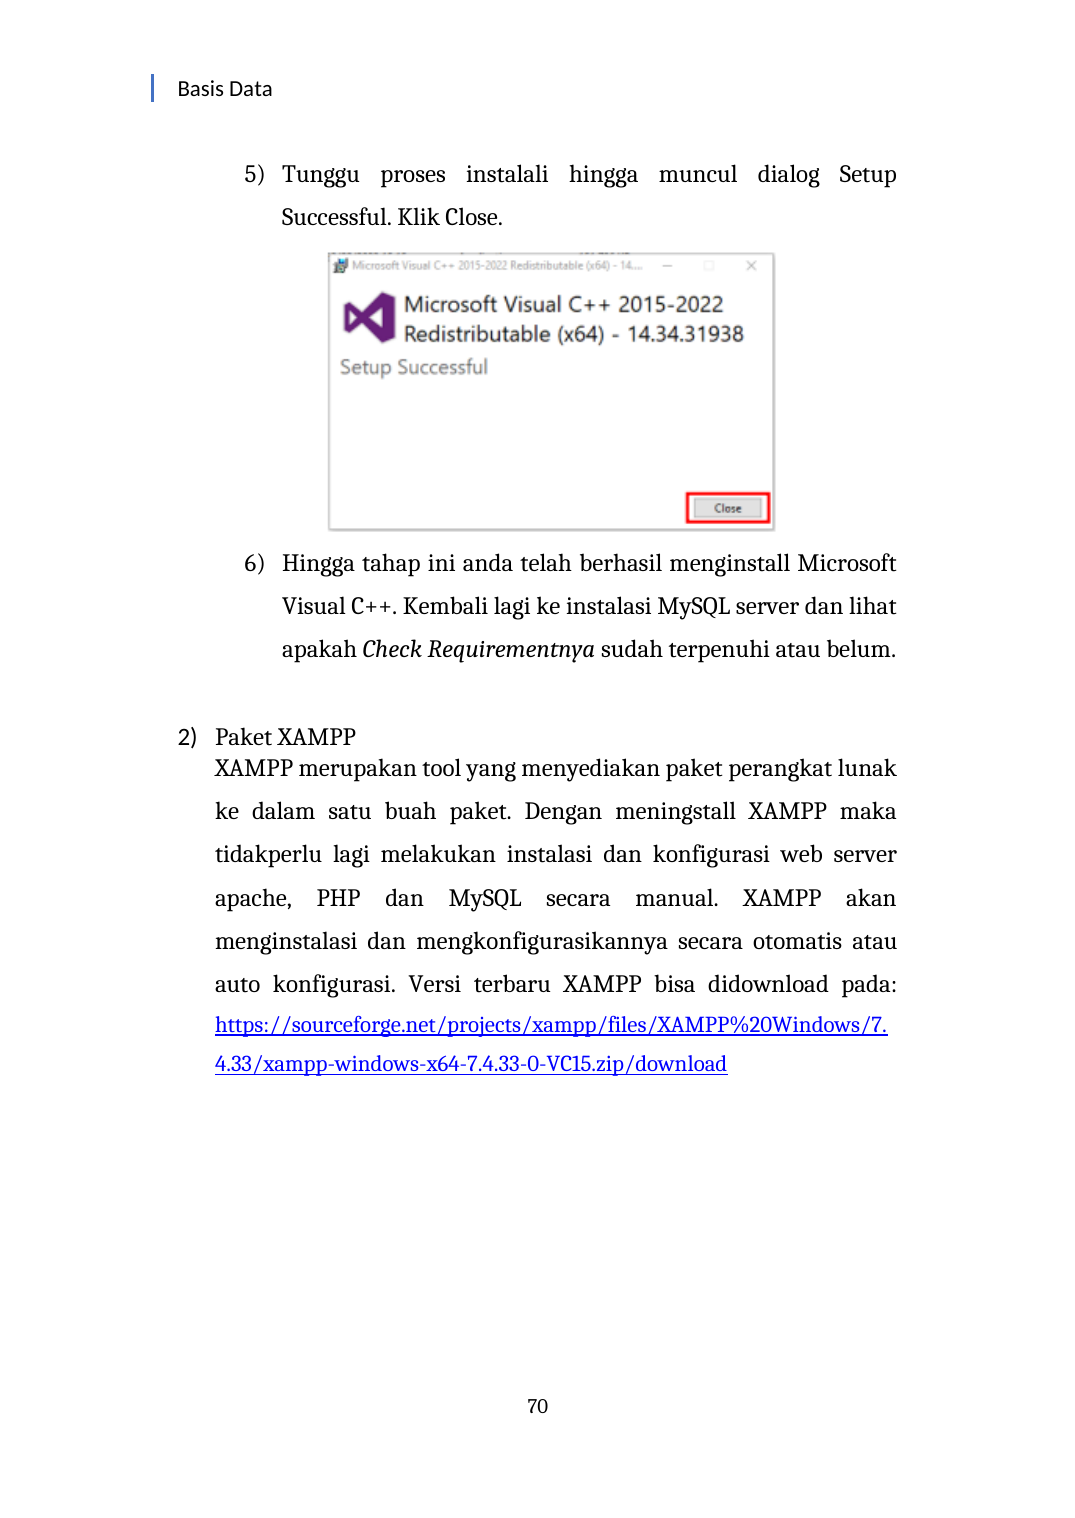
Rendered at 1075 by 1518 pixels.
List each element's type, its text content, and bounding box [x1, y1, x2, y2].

picture [322, 245, 782, 535]
list Tunggu proses instalali hingga muncul dialog Setup Successful. Klik Close. [244, 159, 898, 231]
list Hingga tahap ini anda telah berhasil menginstall Microsoft Visual C++. Kembali lagi ke instalasi MySQL server dan lihat apakah Check Requirementnya sudah terpenuhi atau belum. [244, 549, 898, 664]
list Paket XAMPP [177, 721, 898, 752]
text XAMPP merupakan tool yang menyediakan paket perangkat lunak ke dalam satu buah paket. Dengan meningstall XAMPP maka tidakperlu lagi melakukan instalasi dan konfigurasi web server apache, PHP dan MySQL secara manual. XAMPP akan menginstalasi dan mengkonfigurasikannya secara otomatis atau auto konfigurasi. Versi terbaru XAMPP bisa didownload pada: https://sourceforge.net/projects/xampp/files/XAMPP%20Windows/7.4.33/xampp-windows-x64-7.4.33-0-VC15.zip/download [215, 754, 898, 1077]
